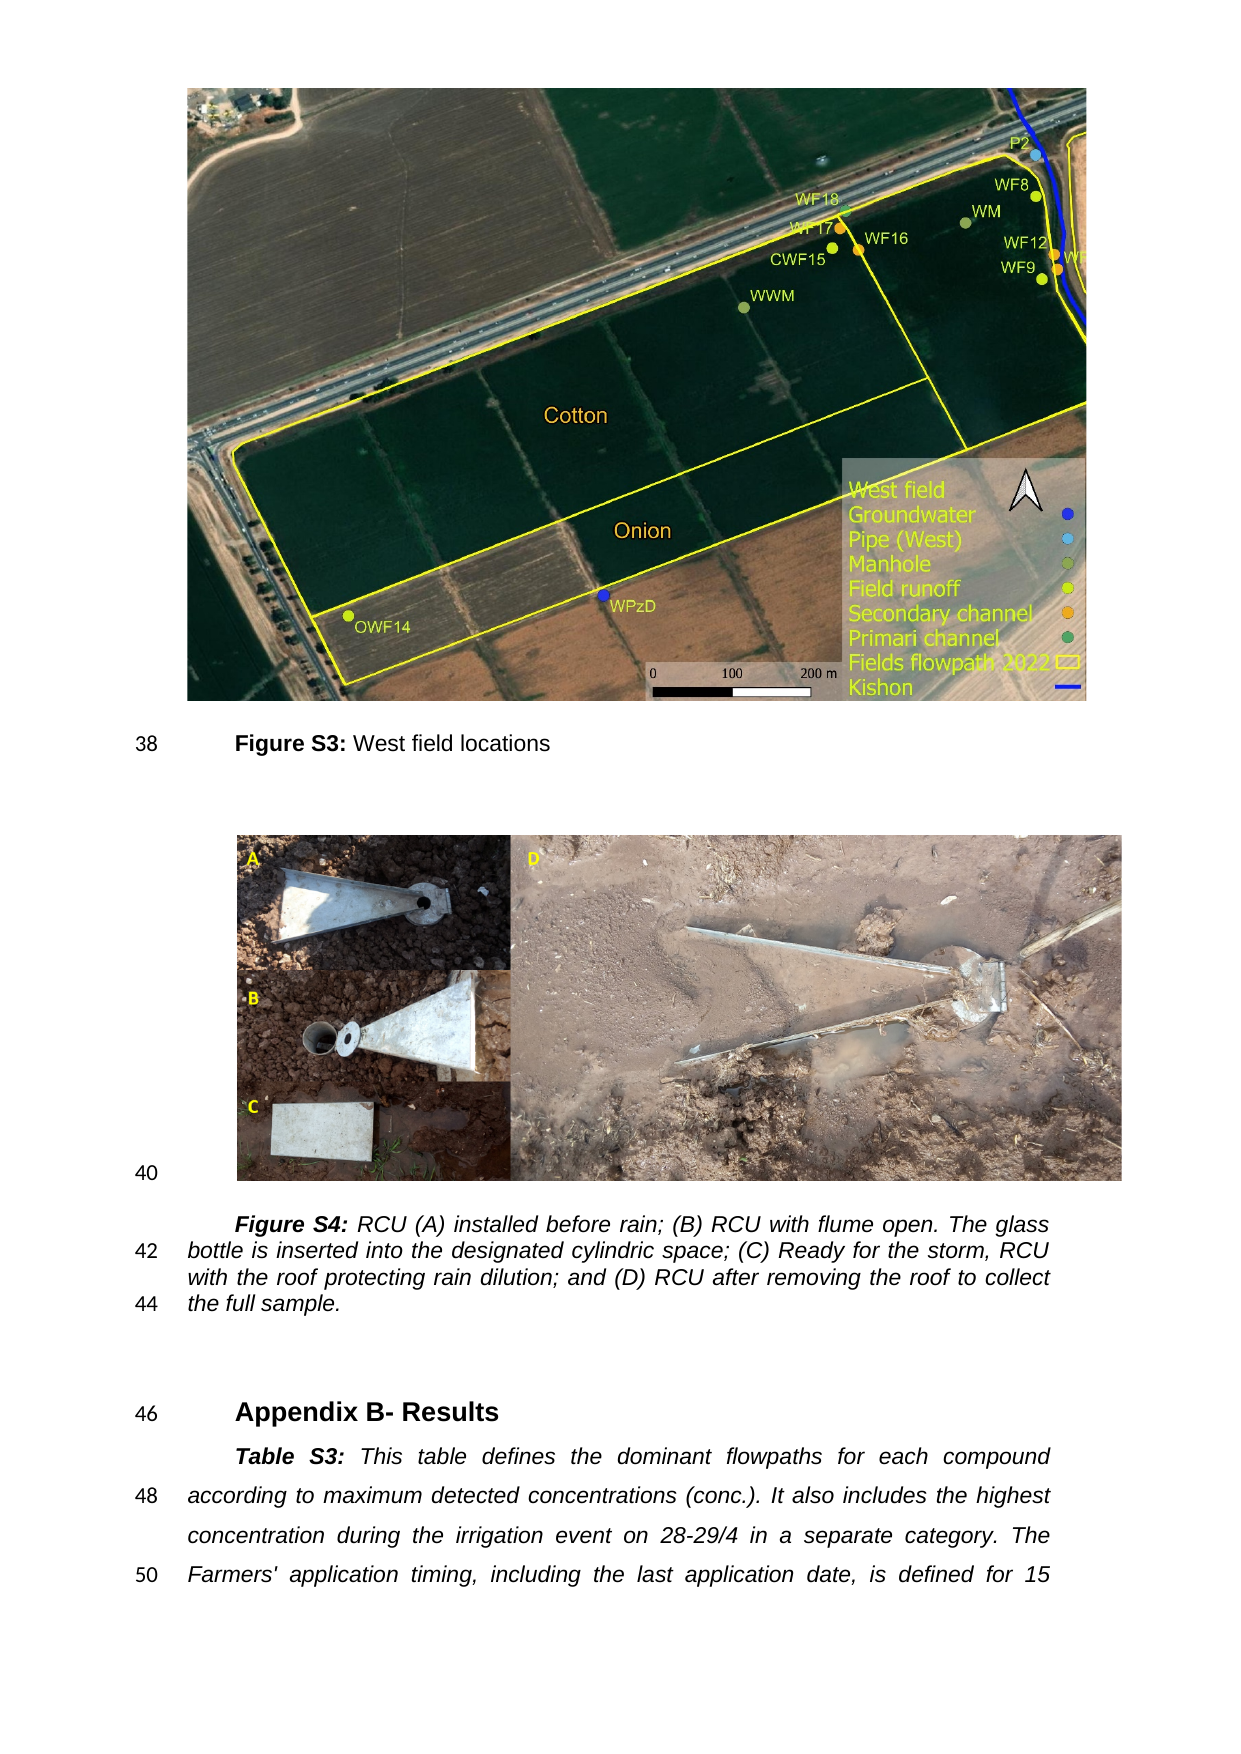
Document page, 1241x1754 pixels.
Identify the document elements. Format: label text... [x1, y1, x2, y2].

text Figure S4: RCU (A) installed before rain; (B) RCU with flume open. The glass bottle is inserted into the designated cylindric space; (C) Ready for the storm, RCU with the roof protecting rain dilution; and (D) RCU after removing the roof to collect the full sample. [187, 1211, 1053, 1317]
picture [234, 835, 1122, 1181]
text Figure S3: West field locations [187, 730, 1053, 756]
picture [187, 88, 1087, 701]
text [187, 1443, 1053, 1588]
subtitle Appendix B- Results [187, 1396, 1053, 1427]
